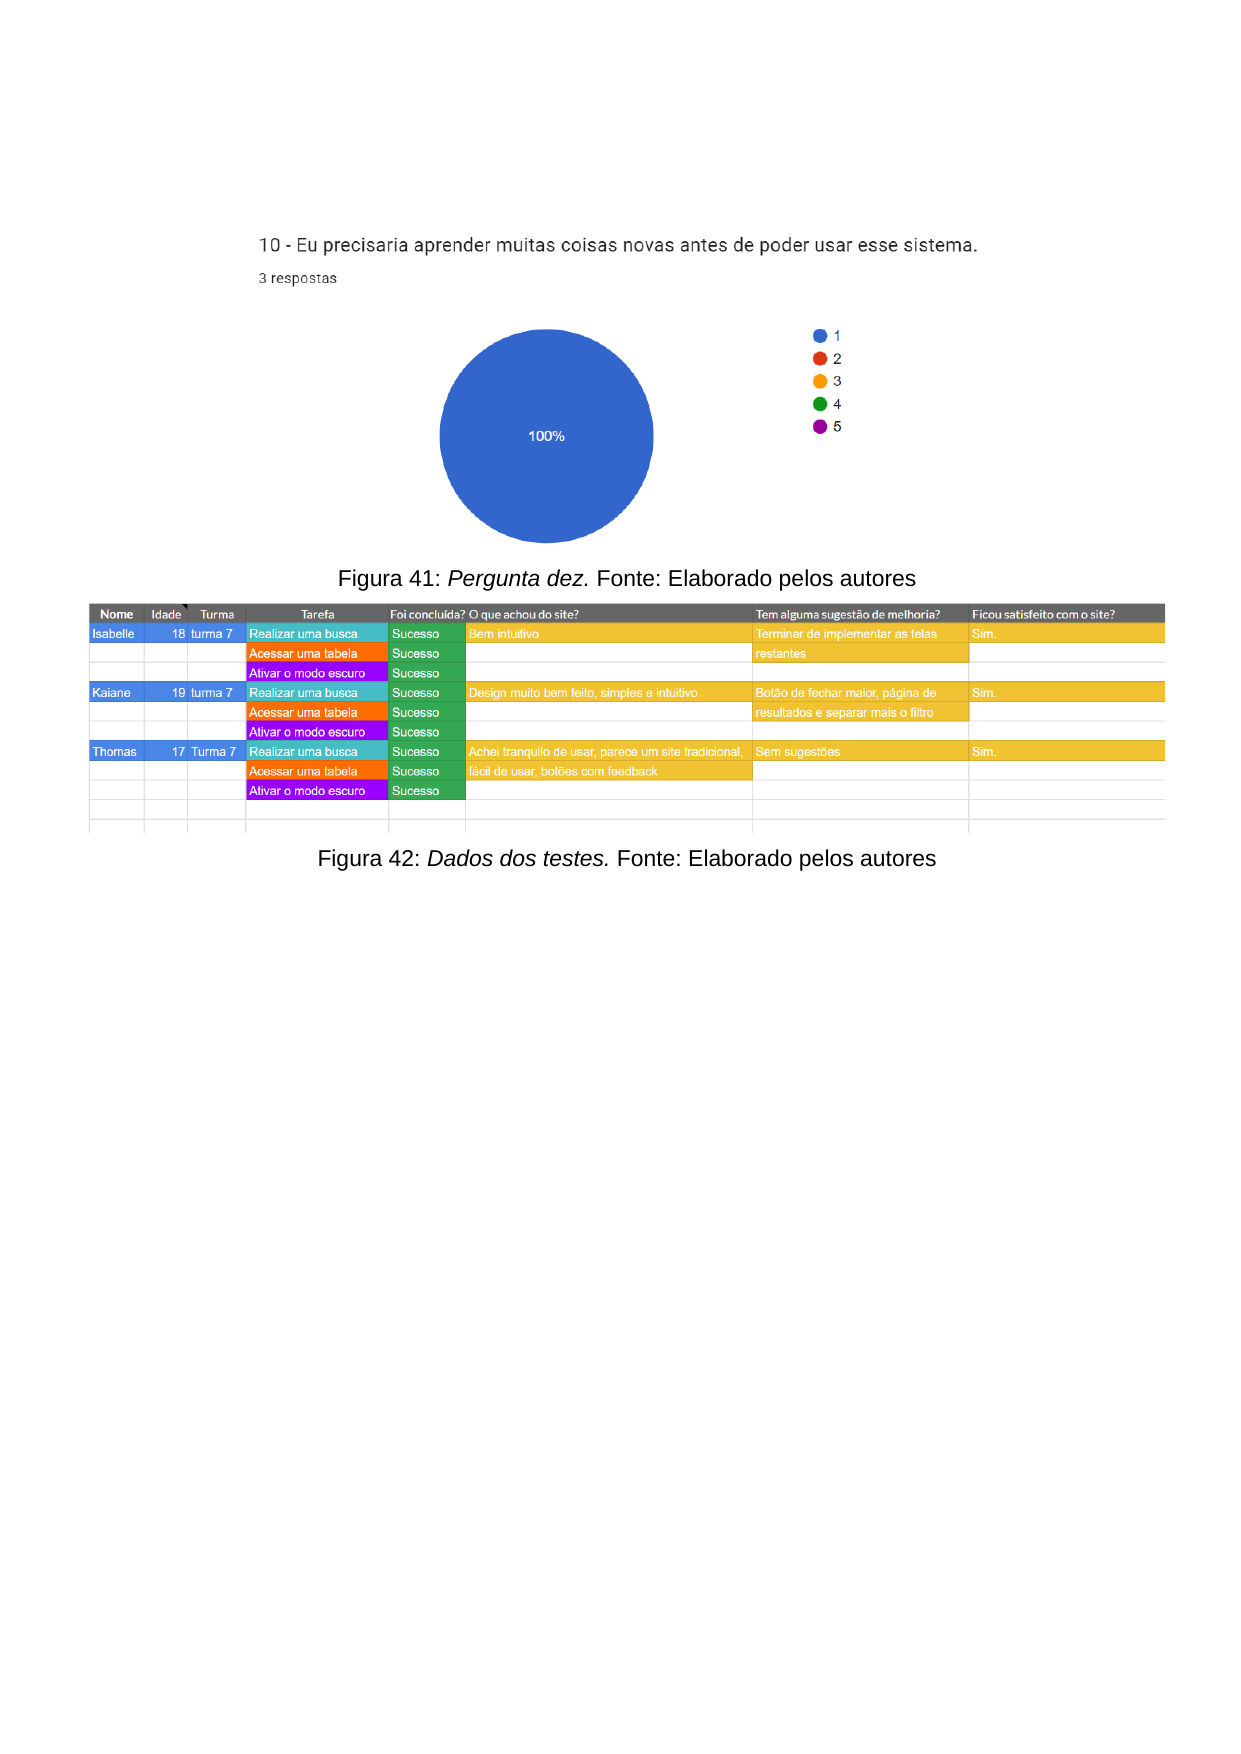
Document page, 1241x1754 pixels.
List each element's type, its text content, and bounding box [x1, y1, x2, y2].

picture [248, 225, 1005, 553]
text Figura 42: Dados dos testes. Fonte: Elaborado pelos autores [88, 845, 1165, 872]
text Figura 41: Pergunta dez. Fonte: Elaborado pelos autores [88, 565, 1165, 591]
picture [88, 603, 1166, 833]
